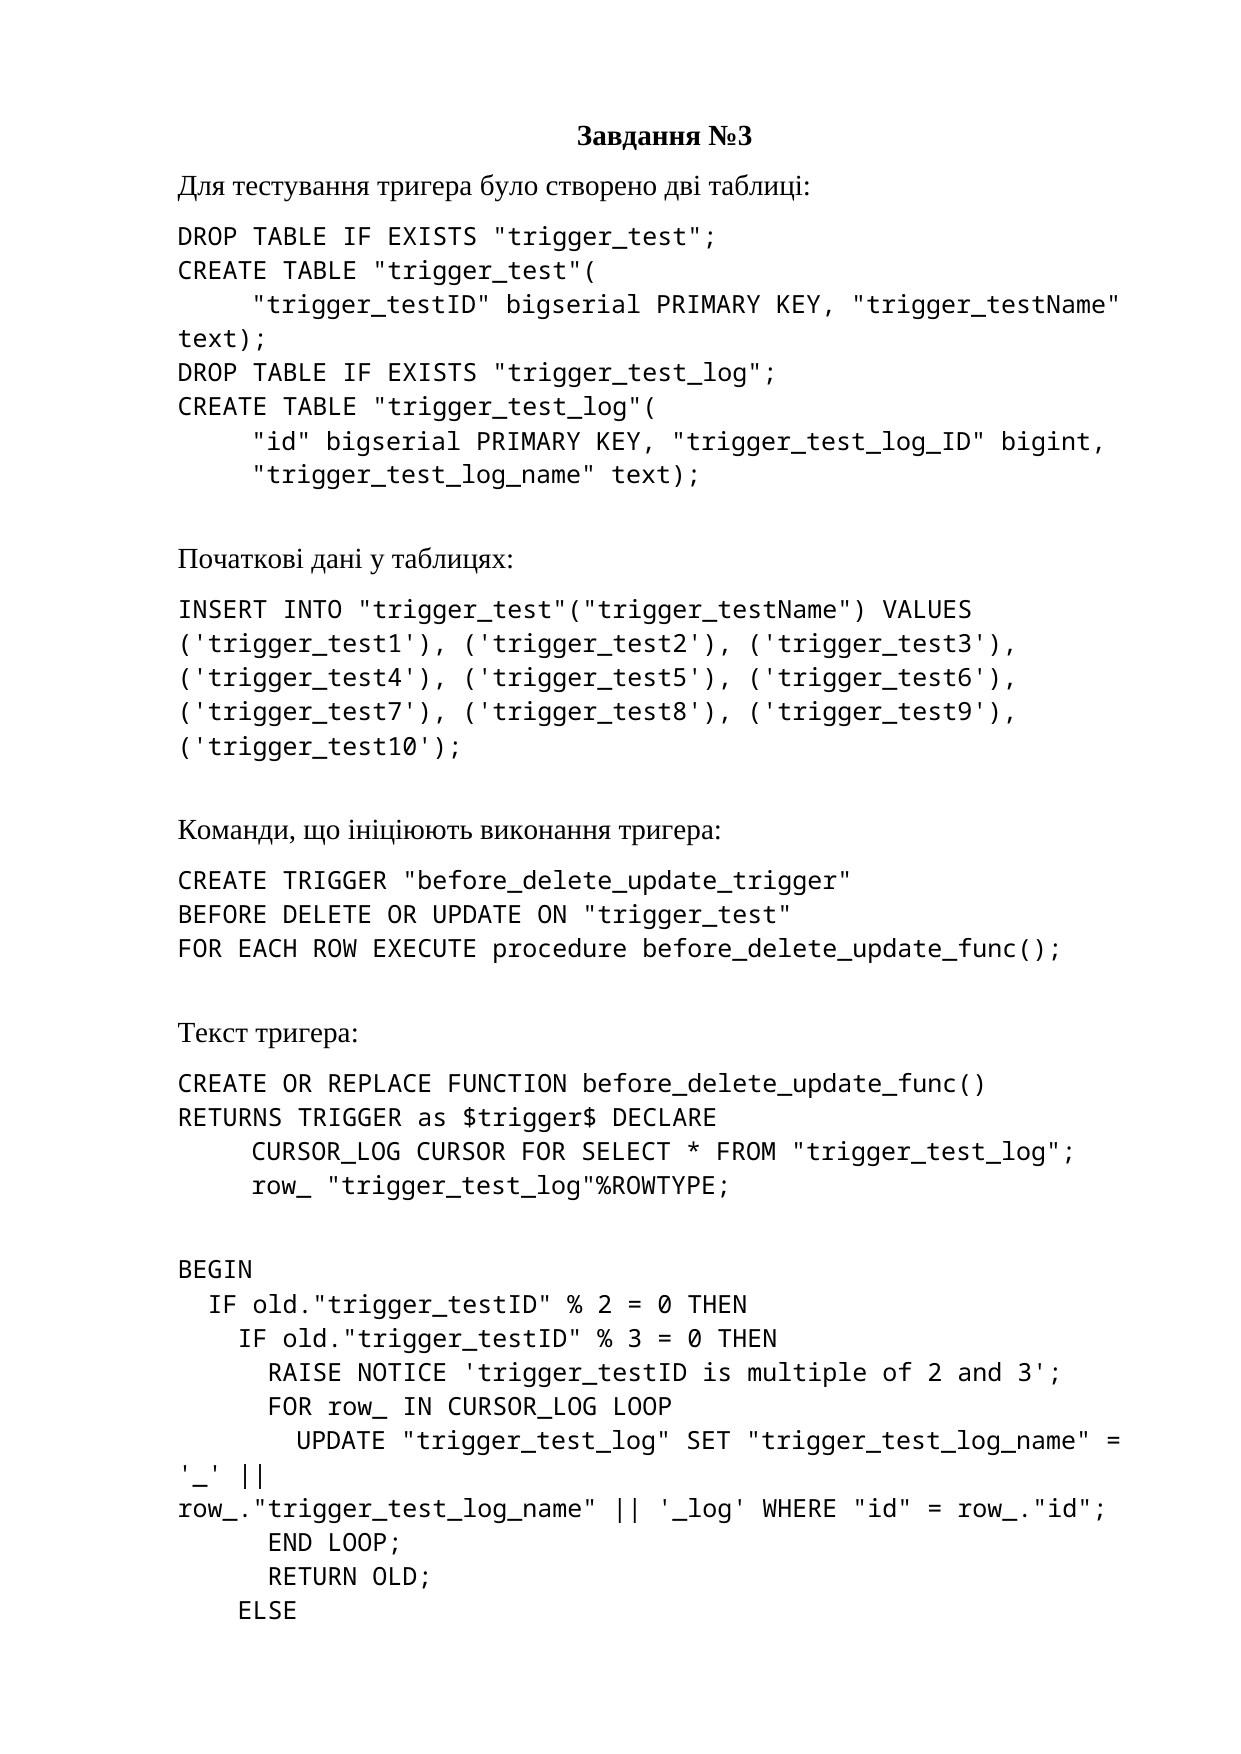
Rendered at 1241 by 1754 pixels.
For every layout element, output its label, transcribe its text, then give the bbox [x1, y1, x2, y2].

text CREATE TABLE "trigger_test"( [177, 253, 1152, 287]
text RETURN OLD; [177, 1559, 1152, 1593]
text "trigger_testID" bigserial PRIMARY KEY, "trigger_testName" text); [177, 287, 1152, 355]
text END LOOP; [177, 1525, 1152, 1559]
text FOR EACH ROW EXECUTE procedure before_delete_update_func(); [177, 931, 1152, 965]
text Початкові дані у таблицях: [177, 542, 1152, 575]
text "id" bigserial PRIMARY KEY, "trigger_test_log_ID" bigint, "trigger_test_log_name" text); [251, 423, 1152, 491]
text RETURNS TRIGGER as $trigger$ DECLARE [177, 1100, 1152, 1134]
text ELSE [177, 1593, 1152, 1627]
text Текст тригера: [177, 1015, 1152, 1049]
text row_ "trigger_test_log"%ROWTYPE; [177, 1168, 1152, 1202]
text BEGIN [177, 1252, 1152, 1286]
text Завдання №3 [177, 118, 1152, 152]
text CREATE TABLE "trigger_test_log"( [177, 389, 1152, 423]
text CREATE OR REPLACE FUNCTION before_delete_update_func() [177, 1066, 1152, 1100]
text CREATE TRIGGER "before_delete_update_trigger" [177, 863, 1152, 897]
text Для тестування тригера було створено дві таблиці: [177, 168, 1152, 202]
text row_."trigger_test_log_name" || '_log' WHERE "id" = row_."id"; [177, 1491, 1152, 1525]
text IF old."trigger_testID" % 2 = 0 THEN [177, 1286, 1152, 1320]
text IF old."trigger_testID" % 3 = 0 THEN [177, 1320, 1152, 1354]
text CURSOR_LOG CURSOR FOR SELECT * FROM "trigger_test_log"; [177, 1134, 1152, 1168]
text FOR row_ IN CURSOR_LOG LOOP [177, 1388, 1152, 1422]
text INSERT INTO "trigger_test"("trigger_testName") VALUES ('trigger_test1'), ('trigger_test2'), ('trigger_test3'), ('trigger_test4'), ('trigger_test5'), ('trigger_test6'), ('trigger_test7'), ('trigger_test8'), ('trigger_test9'), ('trigger_test10'); [177, 592, 1152, 762]
text BEFORE DELETE OR UPDATE ON "trigger_test" [177, 897, 1152, 931]
text UPDATE "trigger_test_log" SET "trigger_test_log_name" = '_' || [177, 1422, 1152, 1491]
text Команди, що ініціюють виконання тригера: [177, 812, 1152, 846]
text RAISE NOTICE 'trigger_testID is multiple of 2 and 3'; [177, 1354, 1152, 1388]
text DROP TABLE IF EXISTS "trigger_test"; [177, 219, 1152, 253]
text DROP TABLE IF EXISTS "trigger_test_log"; [177, 355, 1152, 389]
